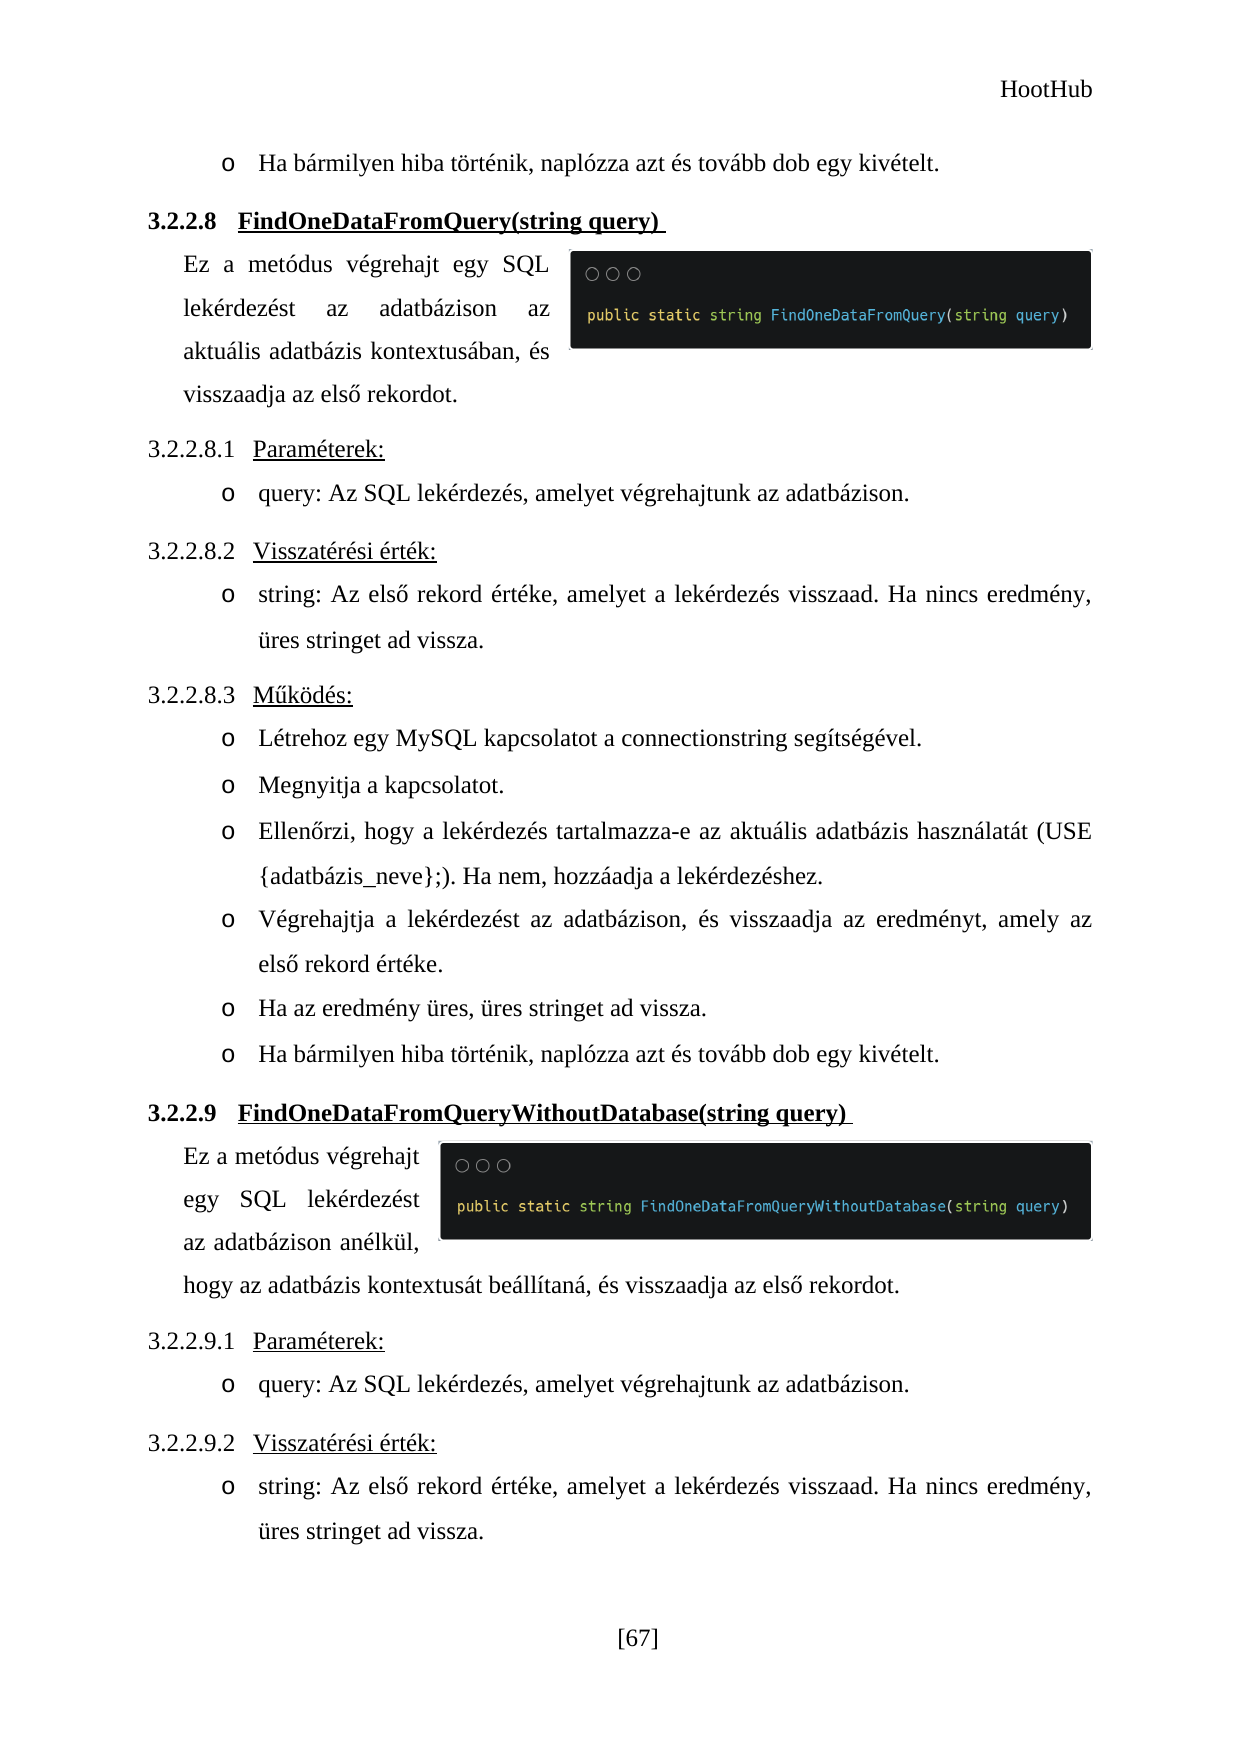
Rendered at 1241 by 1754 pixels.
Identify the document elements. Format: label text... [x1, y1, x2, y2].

list Ha bármilyen hiba történik, naplózza azt és tovább dob egy kivételt. [221, 148, 1093, 178]
subtitle Visszatérési érték: [148, 1428, 1093, 1456]
list string: Az első rekord értéke, amelyet a lekérdezés visszaad. Ha nincs eredmény, üres stringet ad vissza. [221, 1471, 1093, 1545]
subtitle Visszatérési érték: [148, 536, 1093, 565]
picture [438, 1140, 1093, 1241]
list Végrehajtja a lekérdezést az adatbázison, és visszaadja az eredményt, amely az első rekord értéke. [221, 904, 1093, 978]
subtitle Paraméterek: [148, 434, 1093, 463]
list Ha az eredmény üres, üres stringet ad vissza. [221, 993, 1093, 1023]
subtitle FindOneDataFromQueryWithoutDatabase(string query) [148, 1098, 1093, 1126]
list string: Az első rekord értéke, amelyet a lekérdezés visszaad. Ha nincs eredmény, üres stringet ad vissza. [221, 579, 1093, 653]
list query: Az SQL lekérdezés, amelyet végrehajtunk az adatbázison. [221, 478, 1093, 508]
list Megnyitja a kapcsolatot. [221, 770, 1093, 801]
picture [568, 249, 1093, 350]
subtitle FindOneDataFromQuery(string query) [148, 206, 1093, 235]
subtitle Paraméterek: [148, 1326, 1093, 1354]
list Ha bármilyen hiba történik, naplózza azt és tovább dob egy kivételt. [221, 1039, 1093, 1070]
subtitle Működés: [148, 680, 1093, 709]
list Ellenőrzi, hogy a lekérdezés tartalmazza-e az aktuális adatbázis használatát (USE {adatbázis_neve};). Ha nem, hozzáadja a lekérdezéshez. [221, 816, 1093, 890]
list query: Az SQL lekérdezés, amelyet végrehajtunk az adatbázison. [221, 1369, 1093, 1400]
list Létrehoz egy MySQL kapcsolatot a connectionstring segítségével. [221, 723, 1093, 754]
